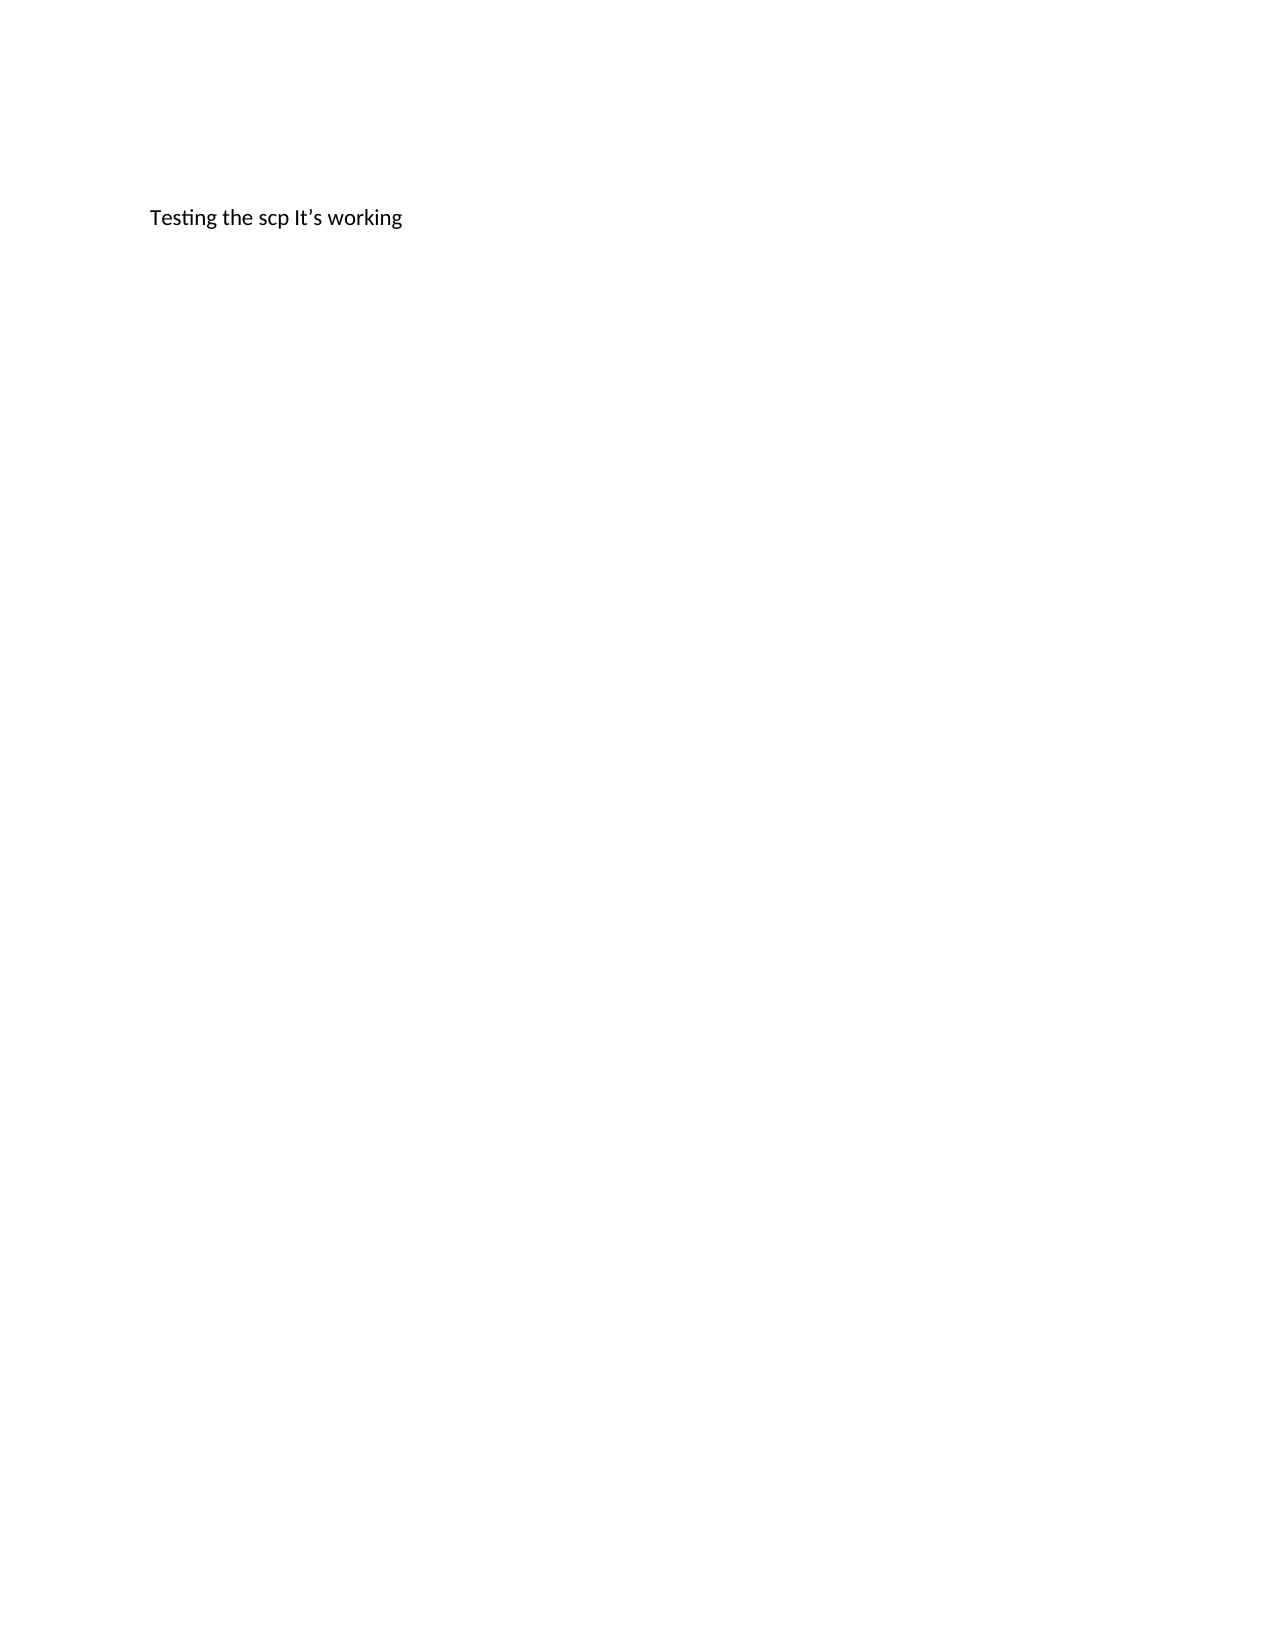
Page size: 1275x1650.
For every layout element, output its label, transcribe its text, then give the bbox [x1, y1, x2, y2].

text Testing the scp It’s working [150, 203, 1125, 231]
